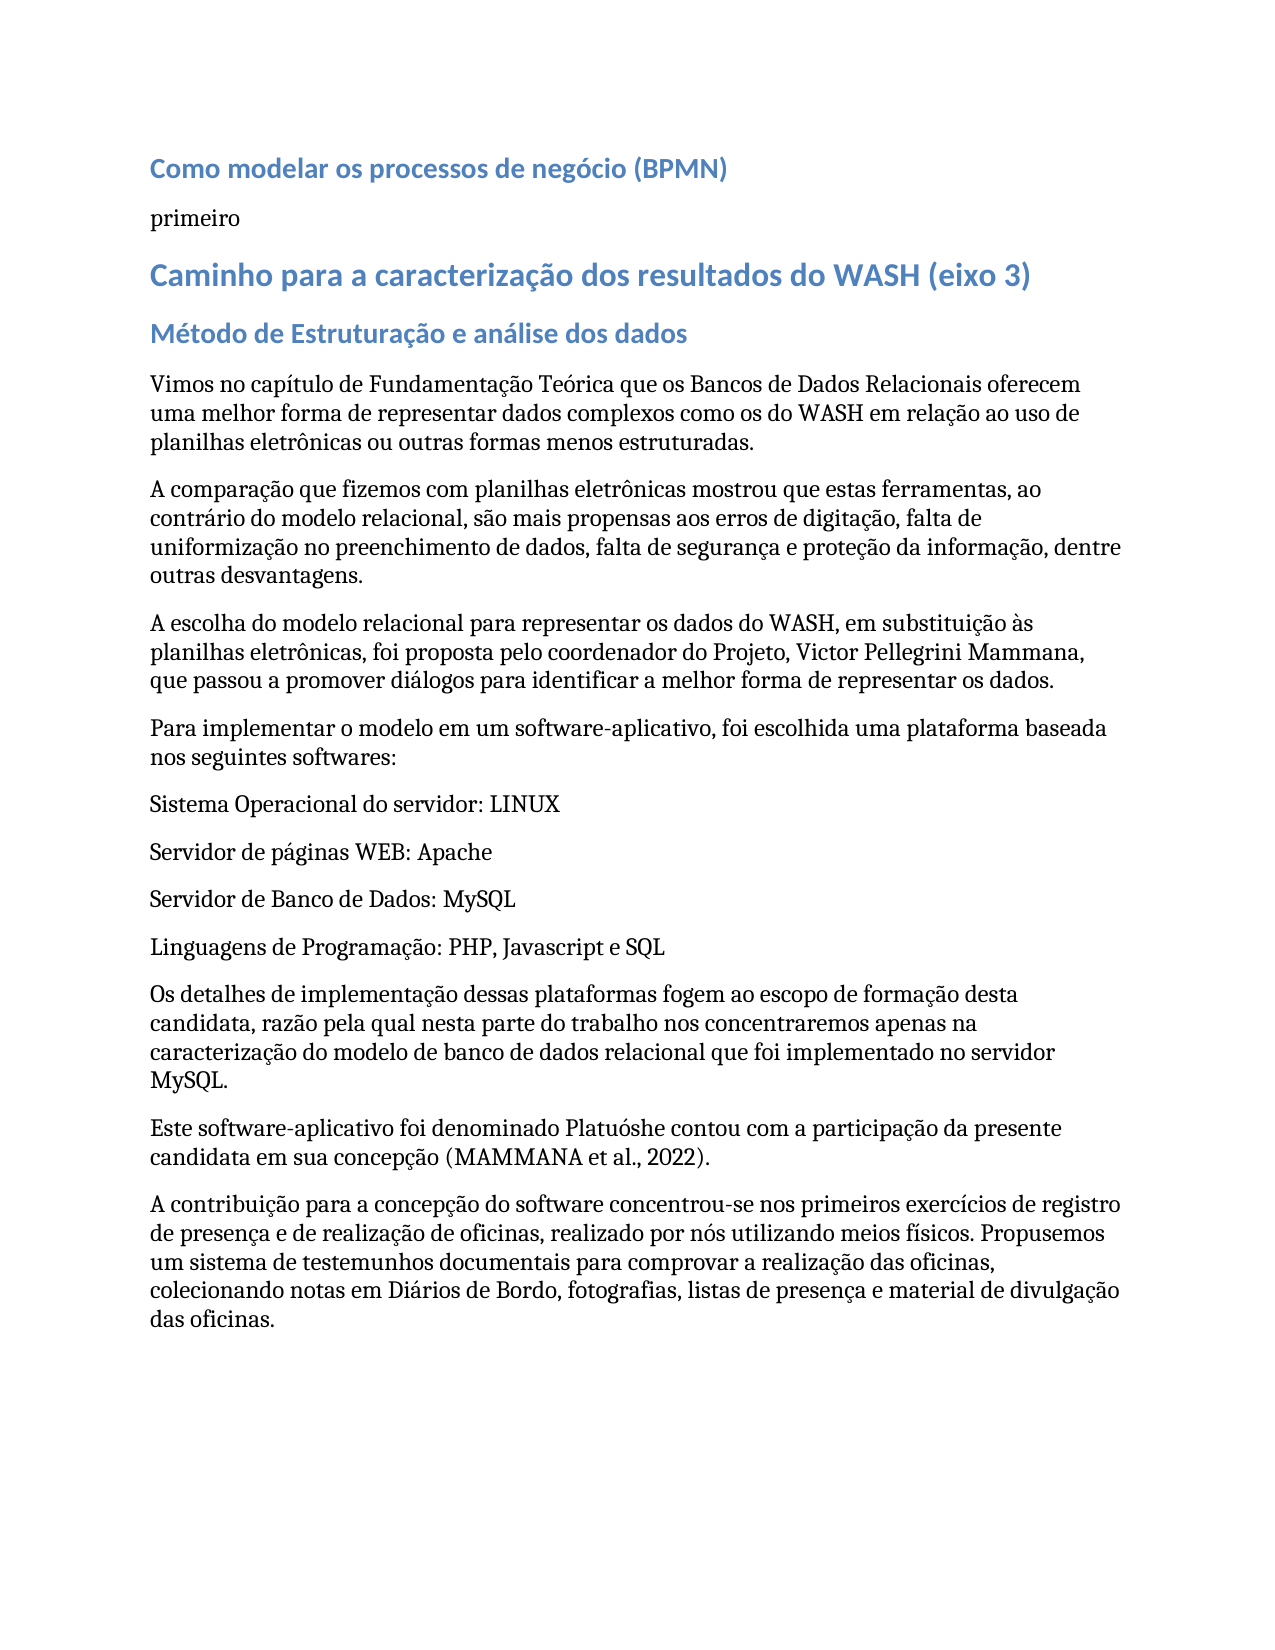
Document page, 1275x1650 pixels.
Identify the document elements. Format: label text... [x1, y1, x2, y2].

text primeiro [150, 204, 1125, 233]
text Vimos no capítulo de Fundamentação Teórica que os Bancos de Dados Relacionais oferecem uma melhor forma de representar dados complexos como os do WASH em relação ao uso de planilhas eletrônicas ou outras formas menos estruturadas. [150, 370, 1125, 456]
text Os detalhes de implementação dessas plataformas fogem ao escopo de formação desta candidata, razão pela qual nesta parte do trabalho nos concentraremos apenas na caracterização do modelo de banco de dados relacional que foi implementado no servidor MySQL. [150, 980, 1125, 1095]
text Servidor de páginas WEB: Apache [150, 837, 1125, 866]
subtitle Como modelar os processos de negócio (BPMN) [150, 150, 1125, 186]
subtitle Método de Estruturação e análise dos dados [150, 316, 1125, 351]
text A escolha do modelo relacional para representar os dados do WASH, em substituição às planilhas eletrônicas, foi proposta pelo coordenador do Projeto, Victor Pellegrini Mammana, que passou a promover diálogos para identificar a melhor forma de representar os dados. [150, 609, 1125, 695]
subtitle Caminho para a caracterização dos resultados do WASH (eixo 3) [150, 254, 1125, 295]
text Linguagens de Programação: PHP, Javascript e SQL [150, 932, 1125, 961]
text Servidor de Banco de Dados: MySQL [150, 885, 1125, 914]
text Sistema Operacional do servidor: LINUX [150, 790, 1125, 819]
text A comparação que fizemos com planilhas eletrônicas mostrou que estas ferramentas, ao contrário do modelo relacional, são mais propensas aos erros de digitação, falta de uniformização no preenchimento de dados, falta de segurança e proteção da informação, dentre outras desvantagens. [150, 475, 1125, 590]
text A contribuição para a concepção do software concentrou-se nos primeiros exercícios de registro de presença e de realização de oficinas, realizado por nós utilizando meios físicos. Propusemos um sistema de testemunhos documentais para comprovar a realização das oficinas, colecionando notas em Diários de Bordo, fotografias, listas de presença e material de divulgação das oficinas. [150, 1190, 1125, 1334]
text Este software-aplicativo foi denominado Platuóshe contou com a participação da presente candidata em sua concepção (MAMMANA et al., 2022). [150, 1114, 1125, 1171]
text Para implementar o modelo em um software-aplicativo, foi escolhida uma plataforma baseada nos seguintes softwares: [150, 714, 1125, 771]
